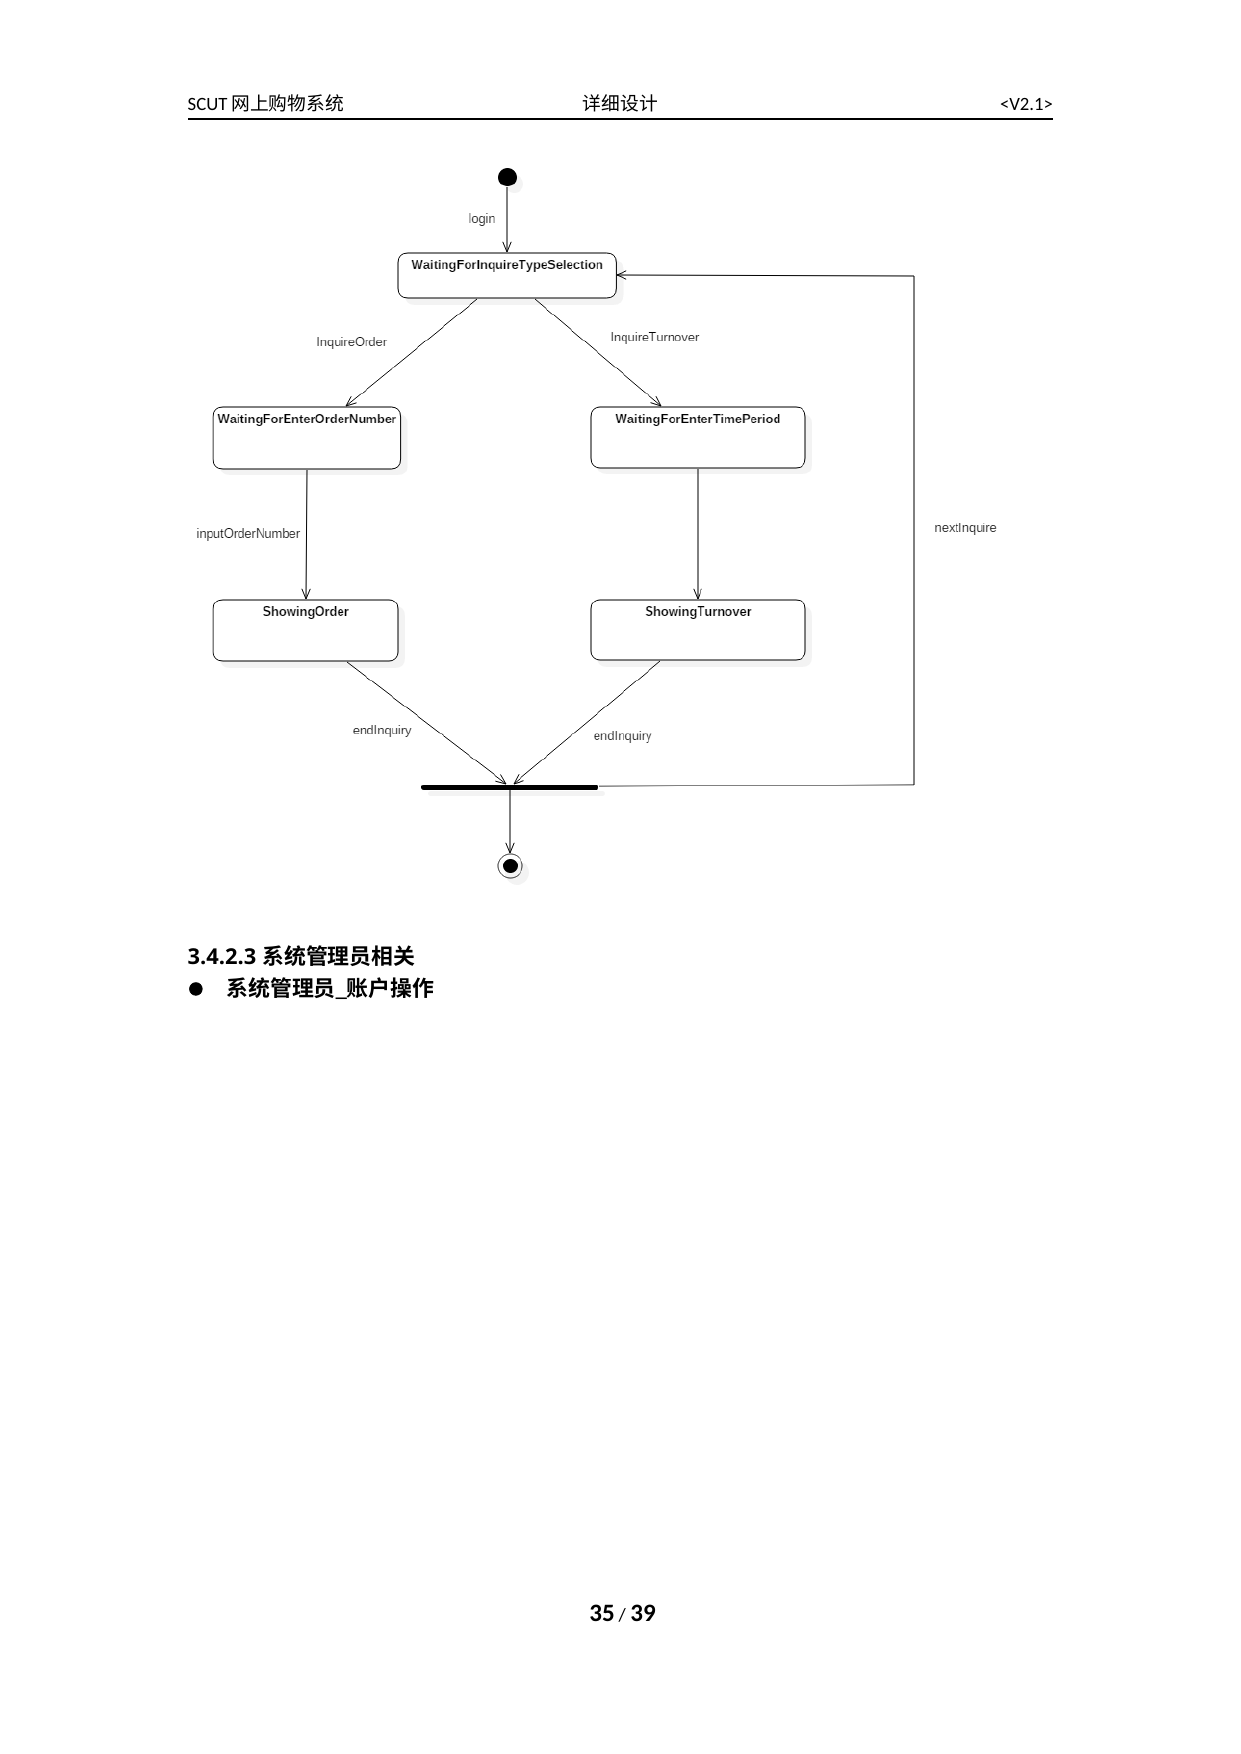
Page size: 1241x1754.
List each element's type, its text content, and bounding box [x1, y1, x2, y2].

subtitle 3.4.2.3 系统管理员相关 [187, 938, 1053, 971]
picture [187, 158, 1034, 916]
list 系统管理员_账户操作 [187, 971, 1053, 1003]
